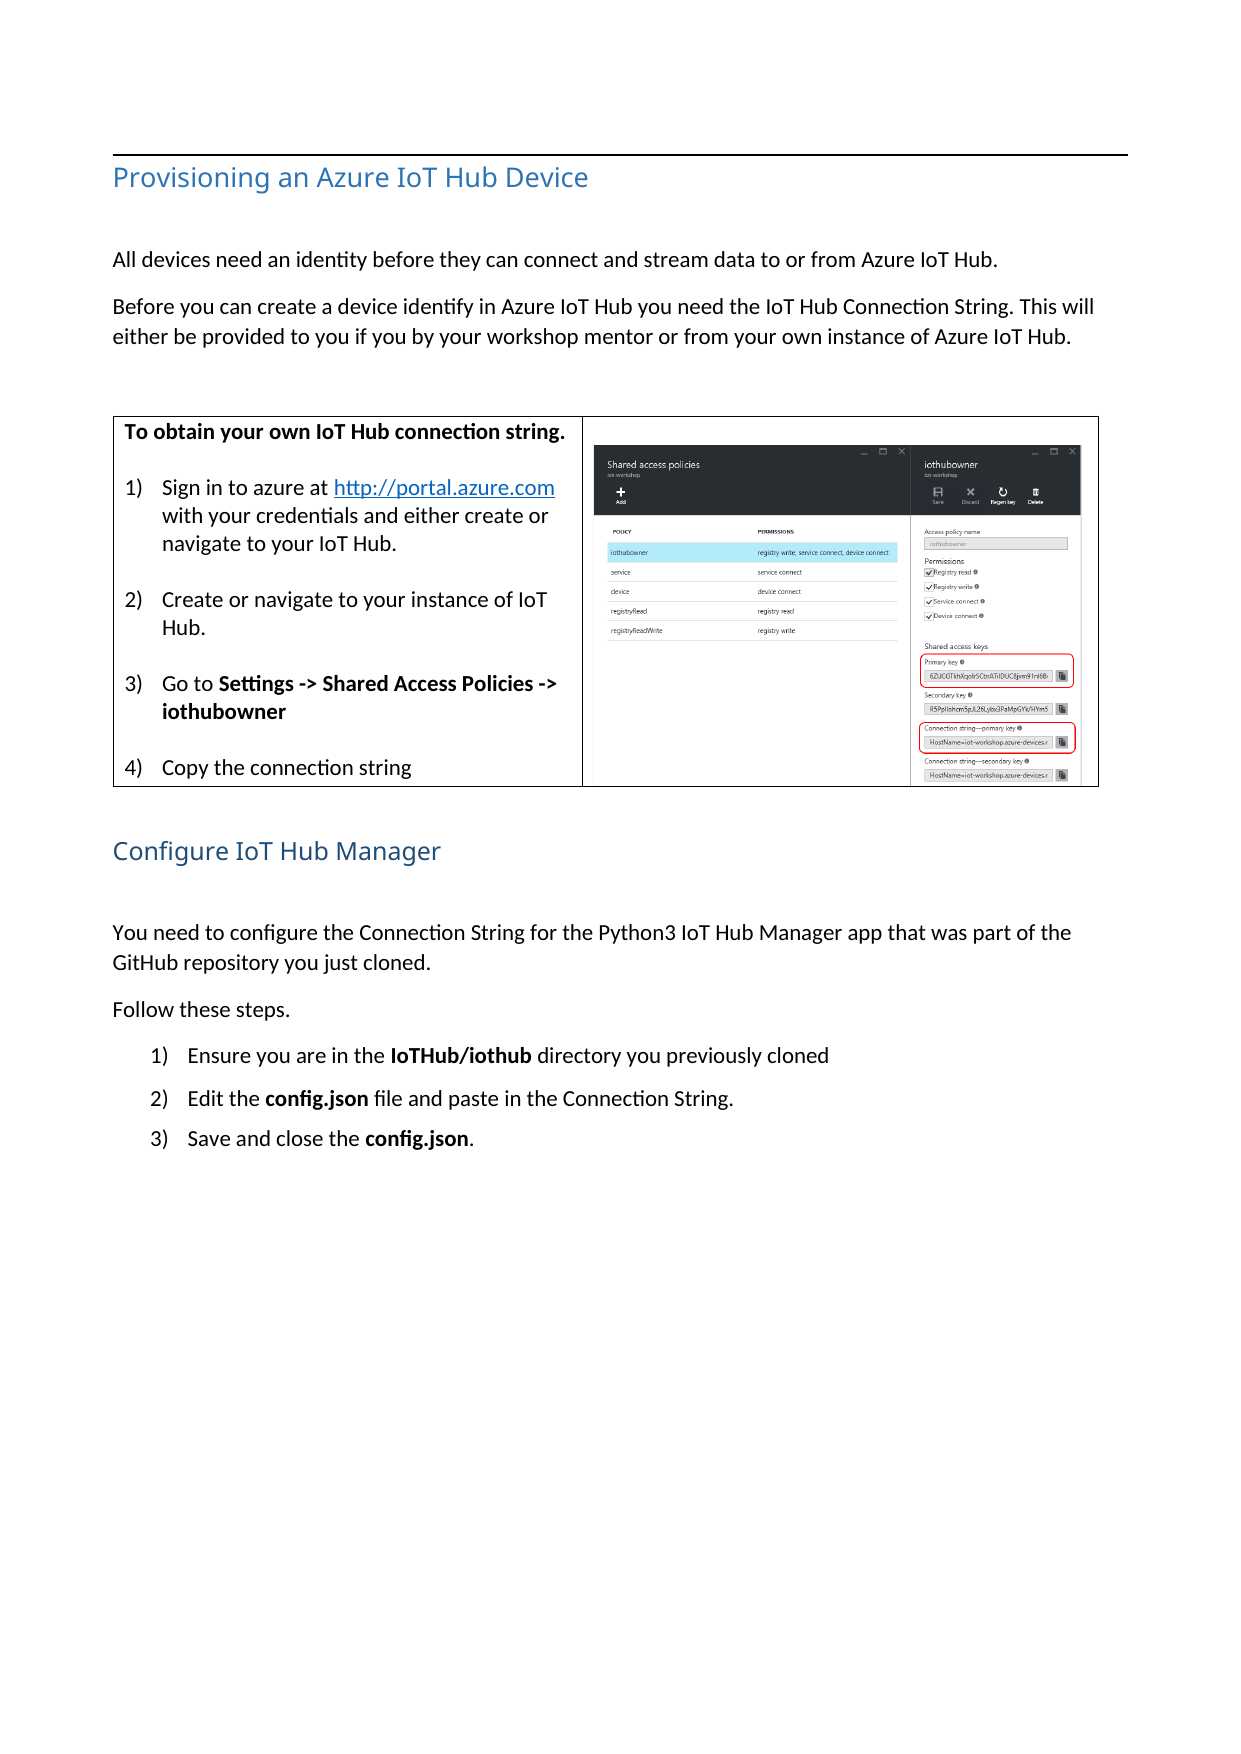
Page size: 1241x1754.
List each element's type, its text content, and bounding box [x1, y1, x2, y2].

subtitle Configure IoT Hub Manager [112, 834, 1128, 868]
list Ensure you are in the IoTHub/iothub directory you previously cloned [150, 1042, 1128, 1069]
list Save and close the config.json. [150, 1112, 1128, 1152]
text Provisioning an Azure IoT Hub Device [112, 155, 1128, 195]
text Before you can create a device identify in Azure IoT Hub you need the IoT Hub Connection String. This will either be provided to you if you by your workshop mentor or from your own instance of Azure IoT Hub. [112, 292, 1128, 350]
table_header To obtain your own IoT Hub connection string. Sign in to azure at http://portal.azure.com with your credentials and either create or navigate to your IoT Hub. Create or navigate to your instance of IoT Hub. Go to Settings -> Shared Access Policies -> iothubowner Copy the connection string [114, 417, 582, 786]
picture [593, 445, 1082, 786]
text You need to configure the Connection String for the Python3 IoT Hub Manager app that was part of the GitHub repository you just cloned. [112, 918, 1128, 976]
text Follow these steps. [112, 995, 1128, 1023]
list Edit the config.json file and paste in the Connection String. [150, 1072, 1128, 1112]
text All devices need an identity before they can connect and stream data to or from Azure IoT Hub. [112, 245, 1128, 273]
table_header [583, 417, 1098, 786]
